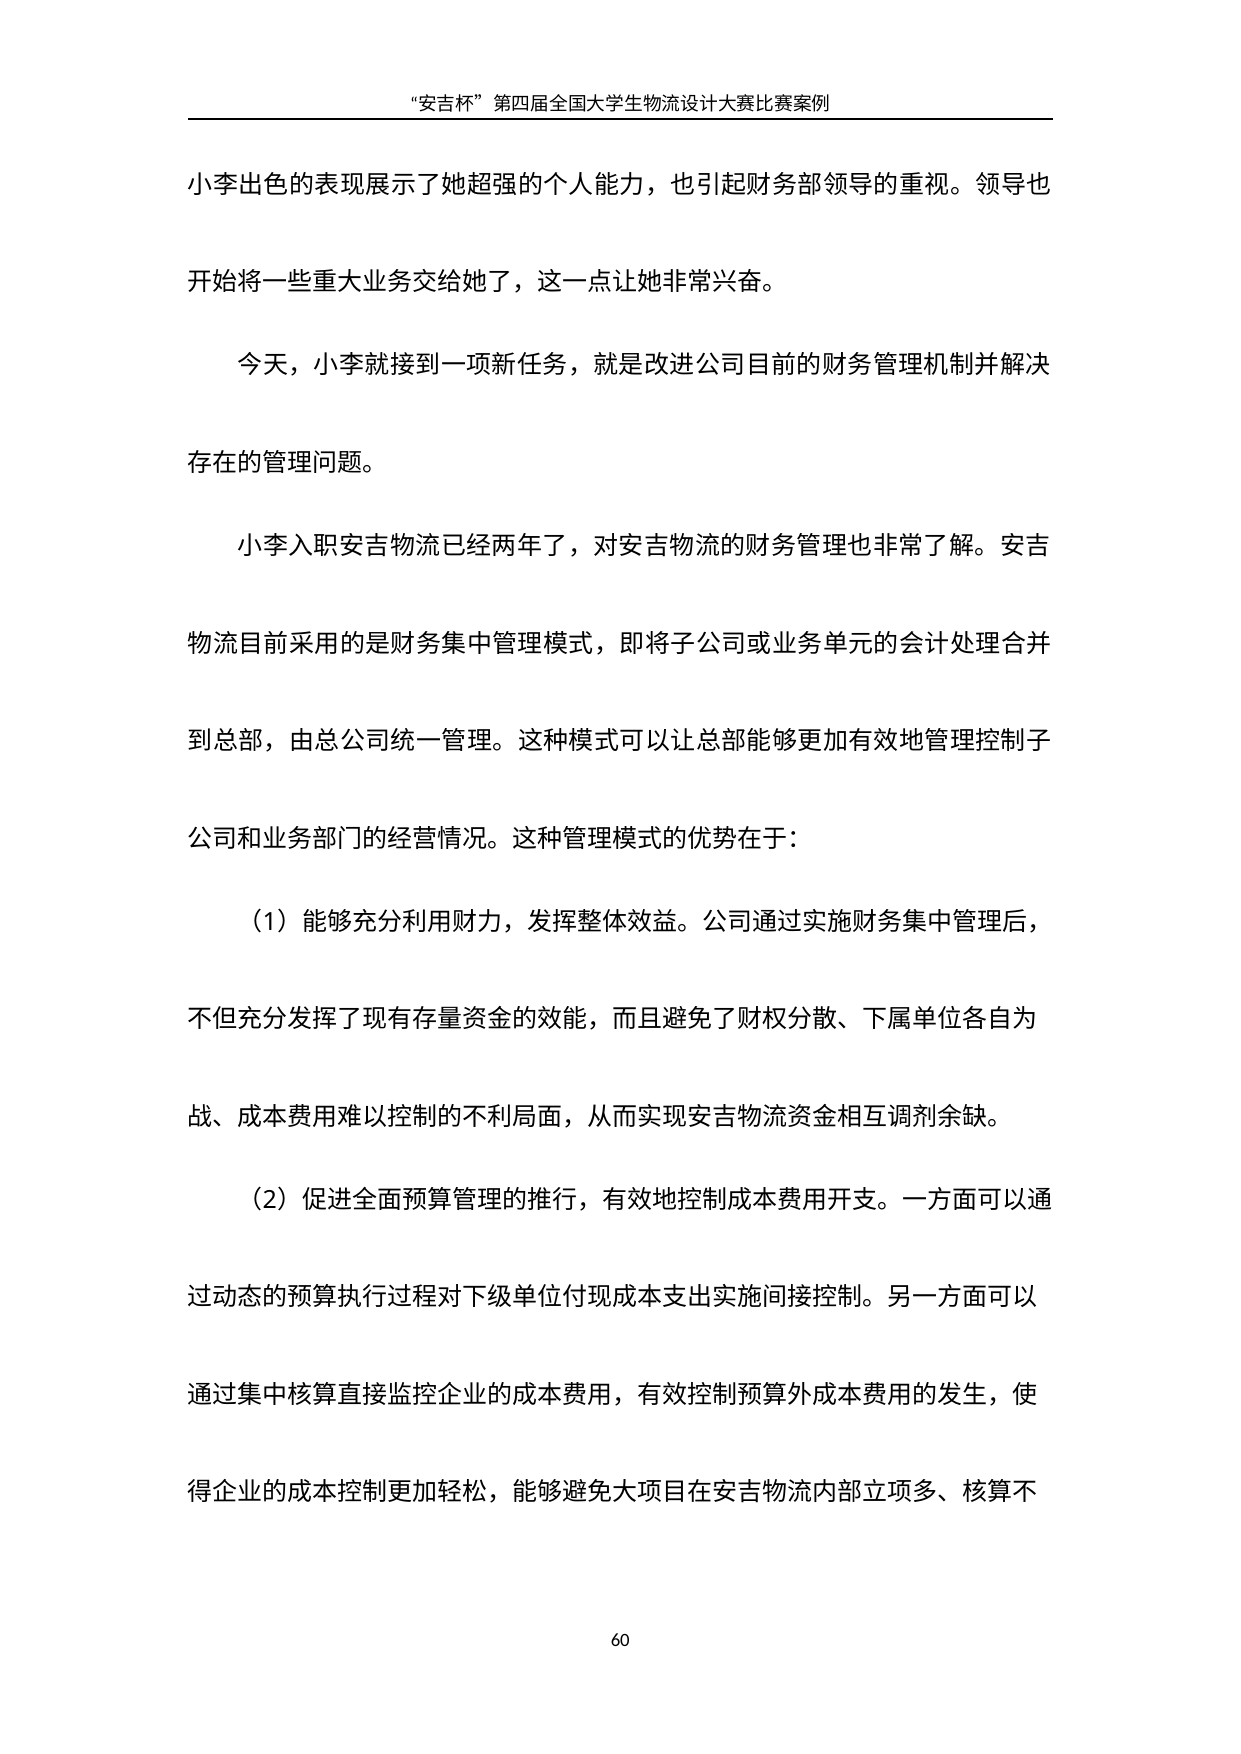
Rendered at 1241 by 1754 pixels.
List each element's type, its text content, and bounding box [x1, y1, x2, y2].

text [187, 1165, 1053, 1522]
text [187, 150, 1053, 312]
text 今天，小李就接到一项新任务，就是改进公司目前的财务管理机制并解决存在的管理问题。 [187, 331, 1053, 493]
text 小李入职安吉物流已经两年了，对安吉物流的财务管理也非常了解。安吉物流目前采用的是财务集中管理模式，即将子公司或业务单元的会计处理合并到总部，由总公司统一管理。这种模式可以让总部能够更加有效地管理控制子公司和业务部门的经营情况。这种管理模式的优势在于： [187, 511, 1053, 869]
text （1）能够充分利用财力，发挥整体效益。公司通过实施财务集中管理后，不但充分发挥了现有存量资金的效能，而且避免了财权分散、下属单位各自为战、成本费用难以控制的不利局面，从而实现安吉物流资金相互调剂余缺。 [187, 887, 1053, 1147]
